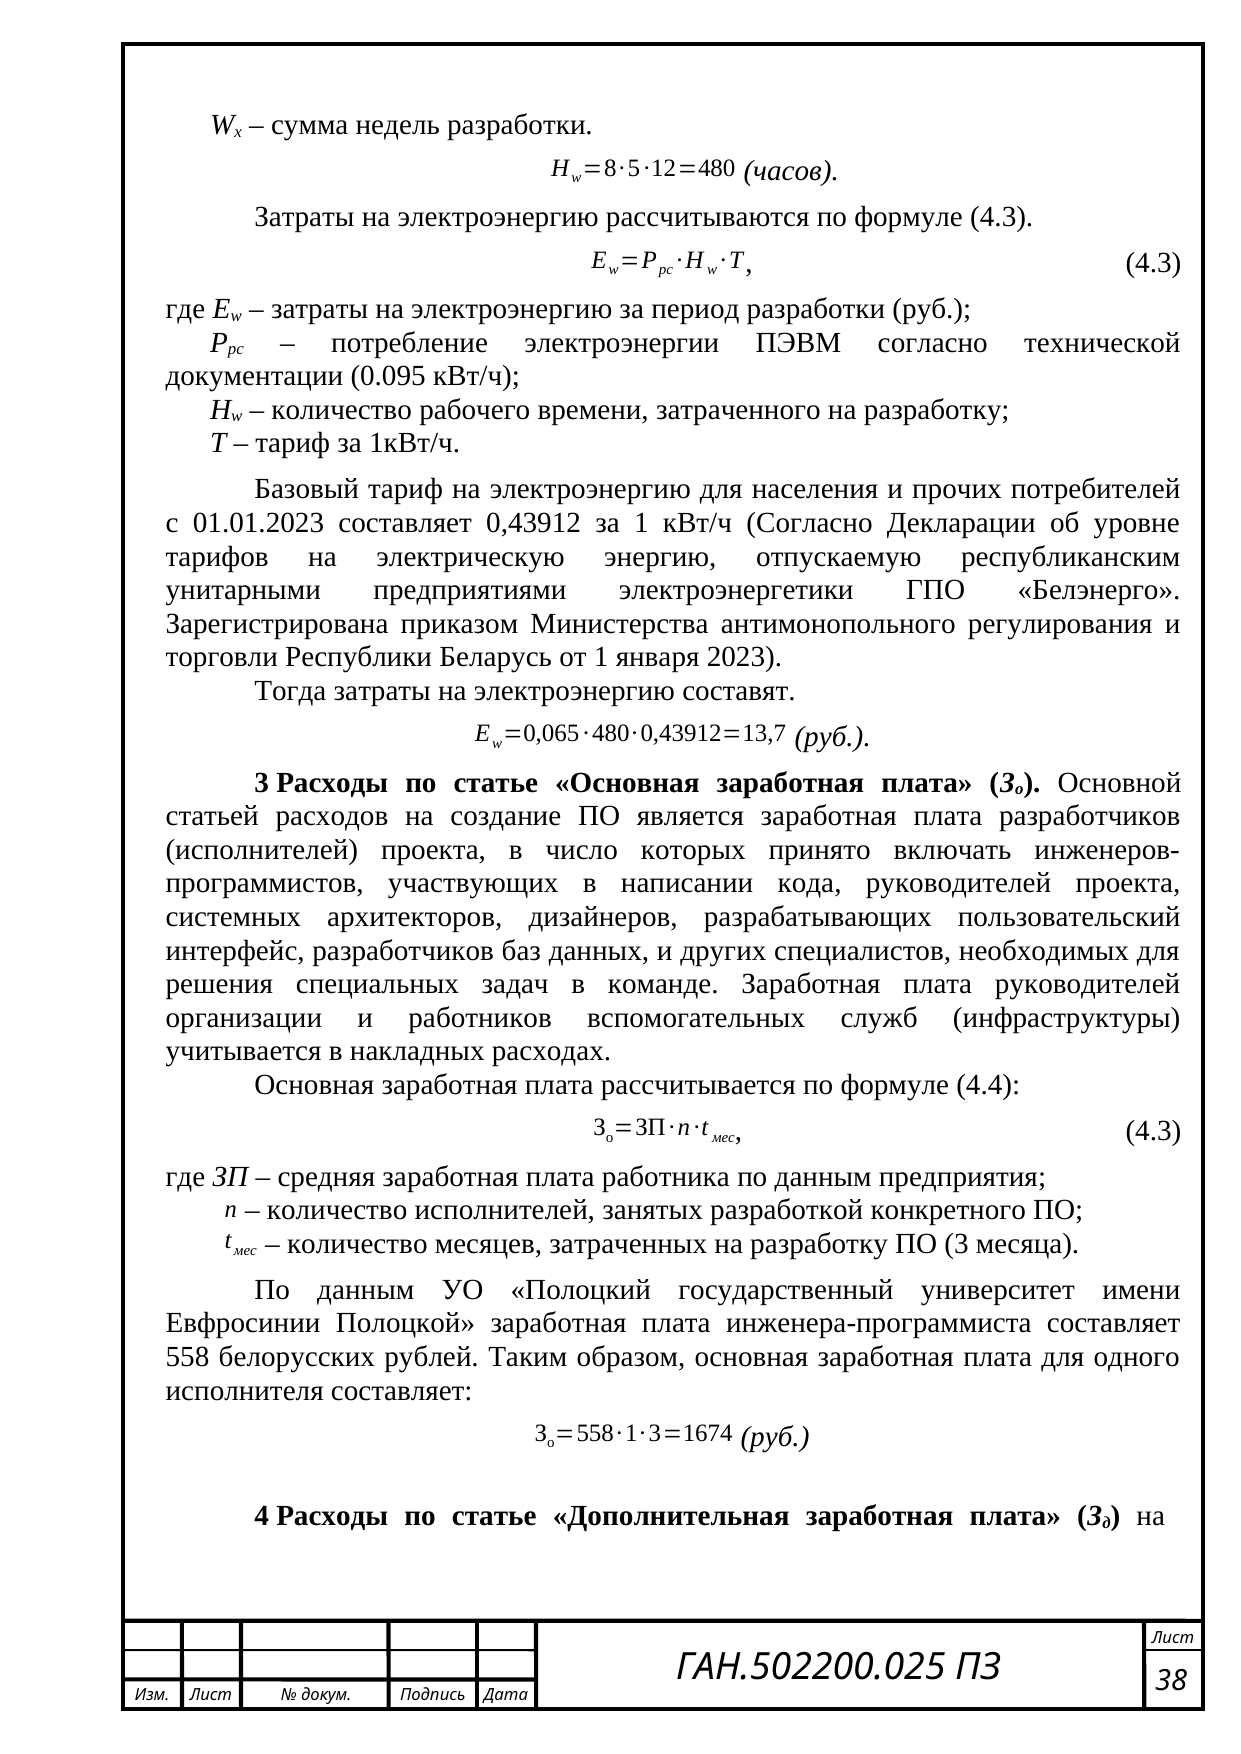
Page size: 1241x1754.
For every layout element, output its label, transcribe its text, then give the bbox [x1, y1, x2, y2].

list Основная заработная плата рассчитывается по формуле (4.4): [165, 1067, 1181, 1100]
text где Ew – затраты на электроэнергию за период разработки (руб.); [165, 291, 1181, 325]
text Затраты на электроэнергию рассчитываются по формуле (4.3). [165, 199, 1181, 233]
text Базовый тариф на электроэнергию для населения и прочих потребителей с 01.01.2023 составляет 0,43912 за 1 кВт/ч (Согласно Декларации об уровне тарифов на электрическую энергию, отпускаемую республиканским унитарными предприятиями электроэнергетики ГПО «Белэнерго». Зарегистрирована приказом Министерства антимонопольного регулирования и торговли Республики Беларусь от 1 января 2023). [165, 472, 1181, 673]
text Тогда затраты на электроэнергию составят. [165, 673, 1181, 706]
text – количество исполнителей, занятых разработкой конкретного ПО; [165, 1192, 1181, 1226]
text (руб.). [165, 719, 1181, 752]
text – количество месяцев, затраченных на разработку ПО (3 месяца). [224, 1226, 1181, 1259]
text , (4.3) [165, 1113, 1181, 1146]
text Wx – сумма недель разработки. [165, 107, 1181, 141]
text T – тариф за 1кВт/ч. [165, 426, 1181, 459]
text Расходы по статье «Основная заработная плата» (Зо). Основной статьей расходов на создание ПО является заработная плата разработчиков (исполнителей) проекта, в число которых принято включать инженеров-программистов, участвующих в написании кода, руководителей проекта, системных архитекторов, дизайнеров, разрабатывающих пользовательский интерфейс, разработчиков баз данных, и других специалистов, необходимых для решения специальных задач в команде. Заработная плата руководителей организации и работников вспомогательных служб (инфраструктуры) учитывается в накладных расходах. [165, 765, 1181, 1067]
text (руб.) [165, 1419, 1181, 1452]
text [165, 1498, 1181, 1532]
text (часов). [165, 153, 1181, 187]
text Hw – количество рабочего времени, затраченного на разработку; [165, 392, 1181, 426]
text По данным УО «Полоцкий государственный университет имени Евфросинии Полоцкой» заработная плата инженера-программиста составляет 558 белорусских рублей. Таким образом, основная заработная плата для одного исполнителя составляет: [165, 1272, 1181, 1406]
text , (4.3) [165, 245, 1181, 279]
text где ЗП – средняя заработная плата работника по данным предприятия; [165, 1159, 1181, 1192]
text Ppc – потребление электроэнергии ПЭВМ согласно технической документации (0.095 кВт/ч); [165, 325, 1181, 392]
